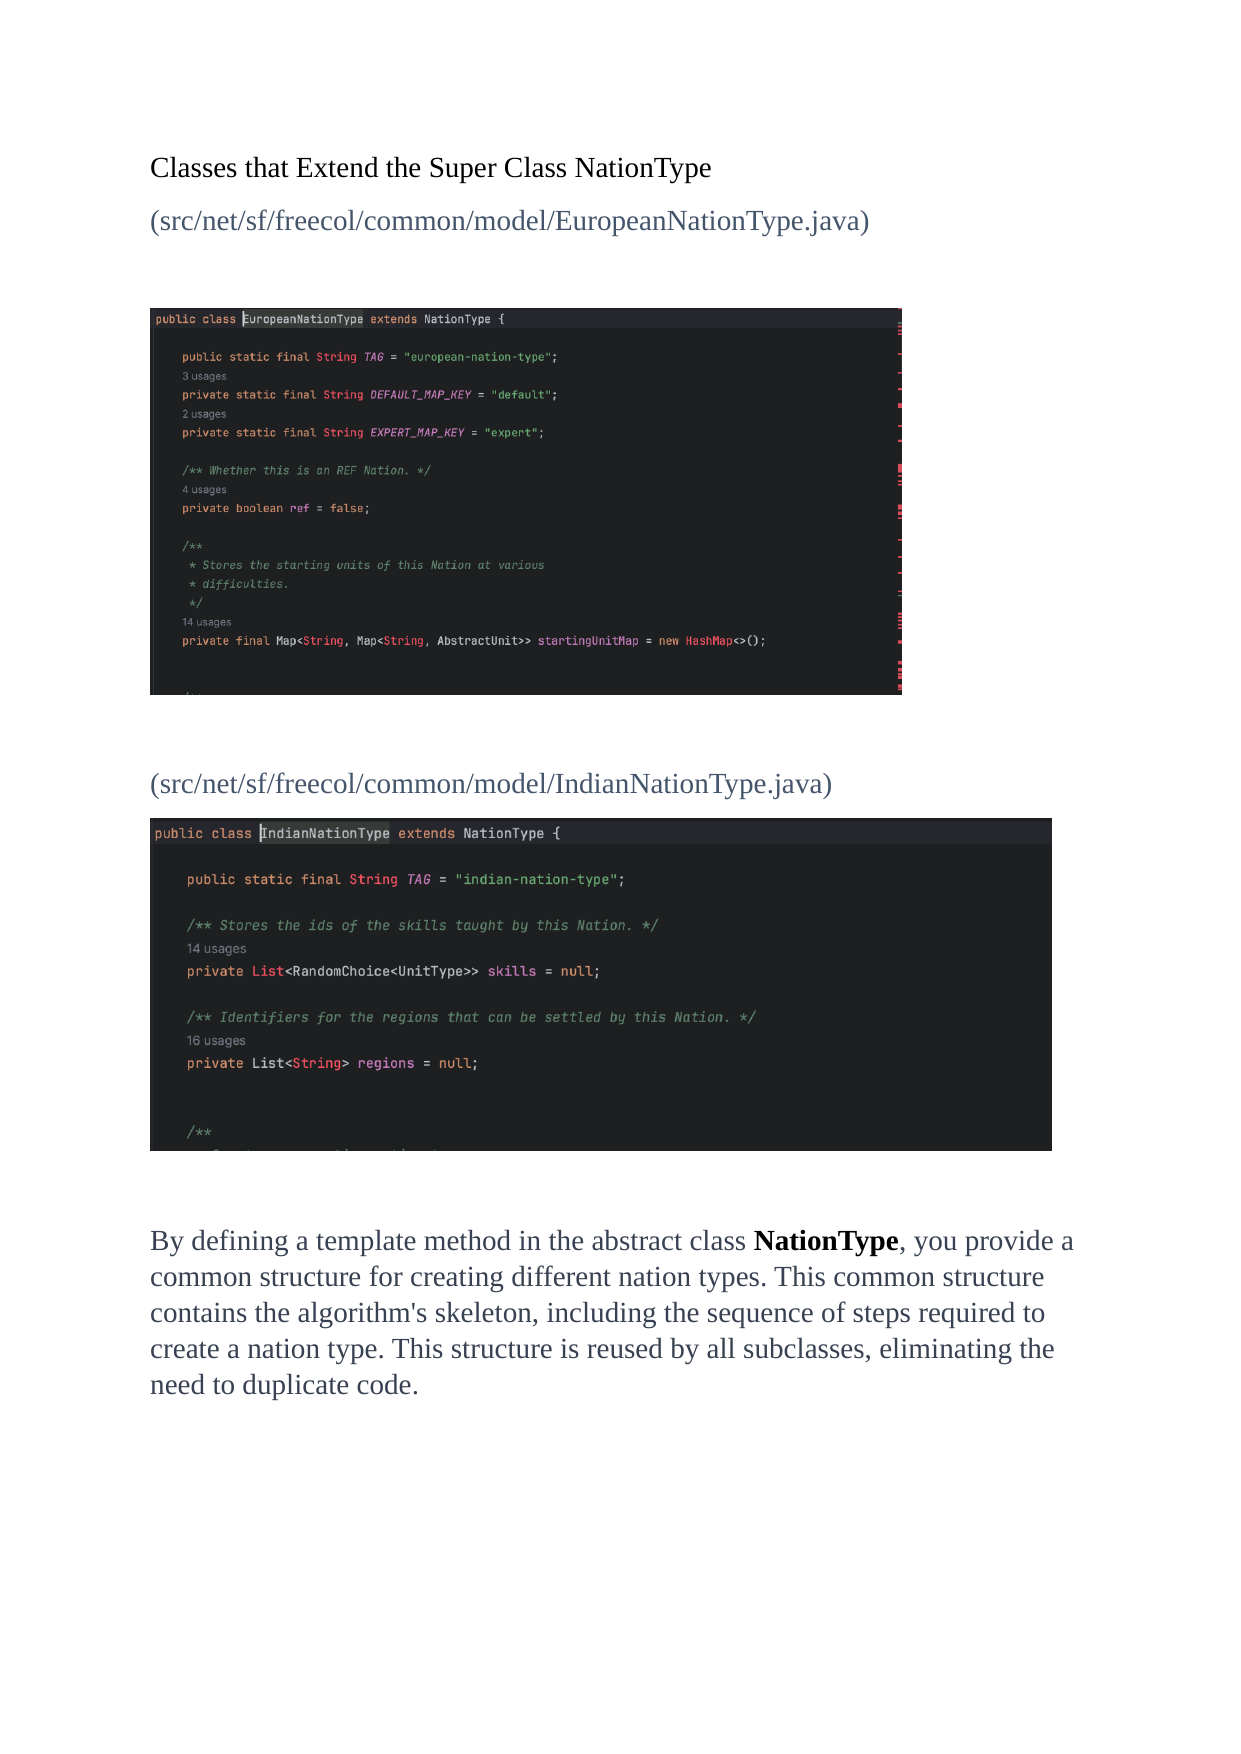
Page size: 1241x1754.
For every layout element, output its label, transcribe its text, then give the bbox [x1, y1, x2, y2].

picture [150, 308, 902, 695]
text (src/net/sf/freecol/common/model/IndianNationType.java) [150, 766, 1090, 800]
picture [150, 818, 1052, 1151]
text (src/net/sf/freecol/common/model/EuropeanNationType.java) [150, 203, 1090, 236]
text By defining a template method in the abstract class NationType, you provide a common structure for creating different nation types. This common structure contains the algorithm's skeleton, including the sequence of steps required to create a nation type. This structure is reused by all subclasses, eliminating the need to duplicate code. [150, 1223, 1090, 1401]
text Classes that Extend the Super Class NationType [150, 150, 1090, 183]
